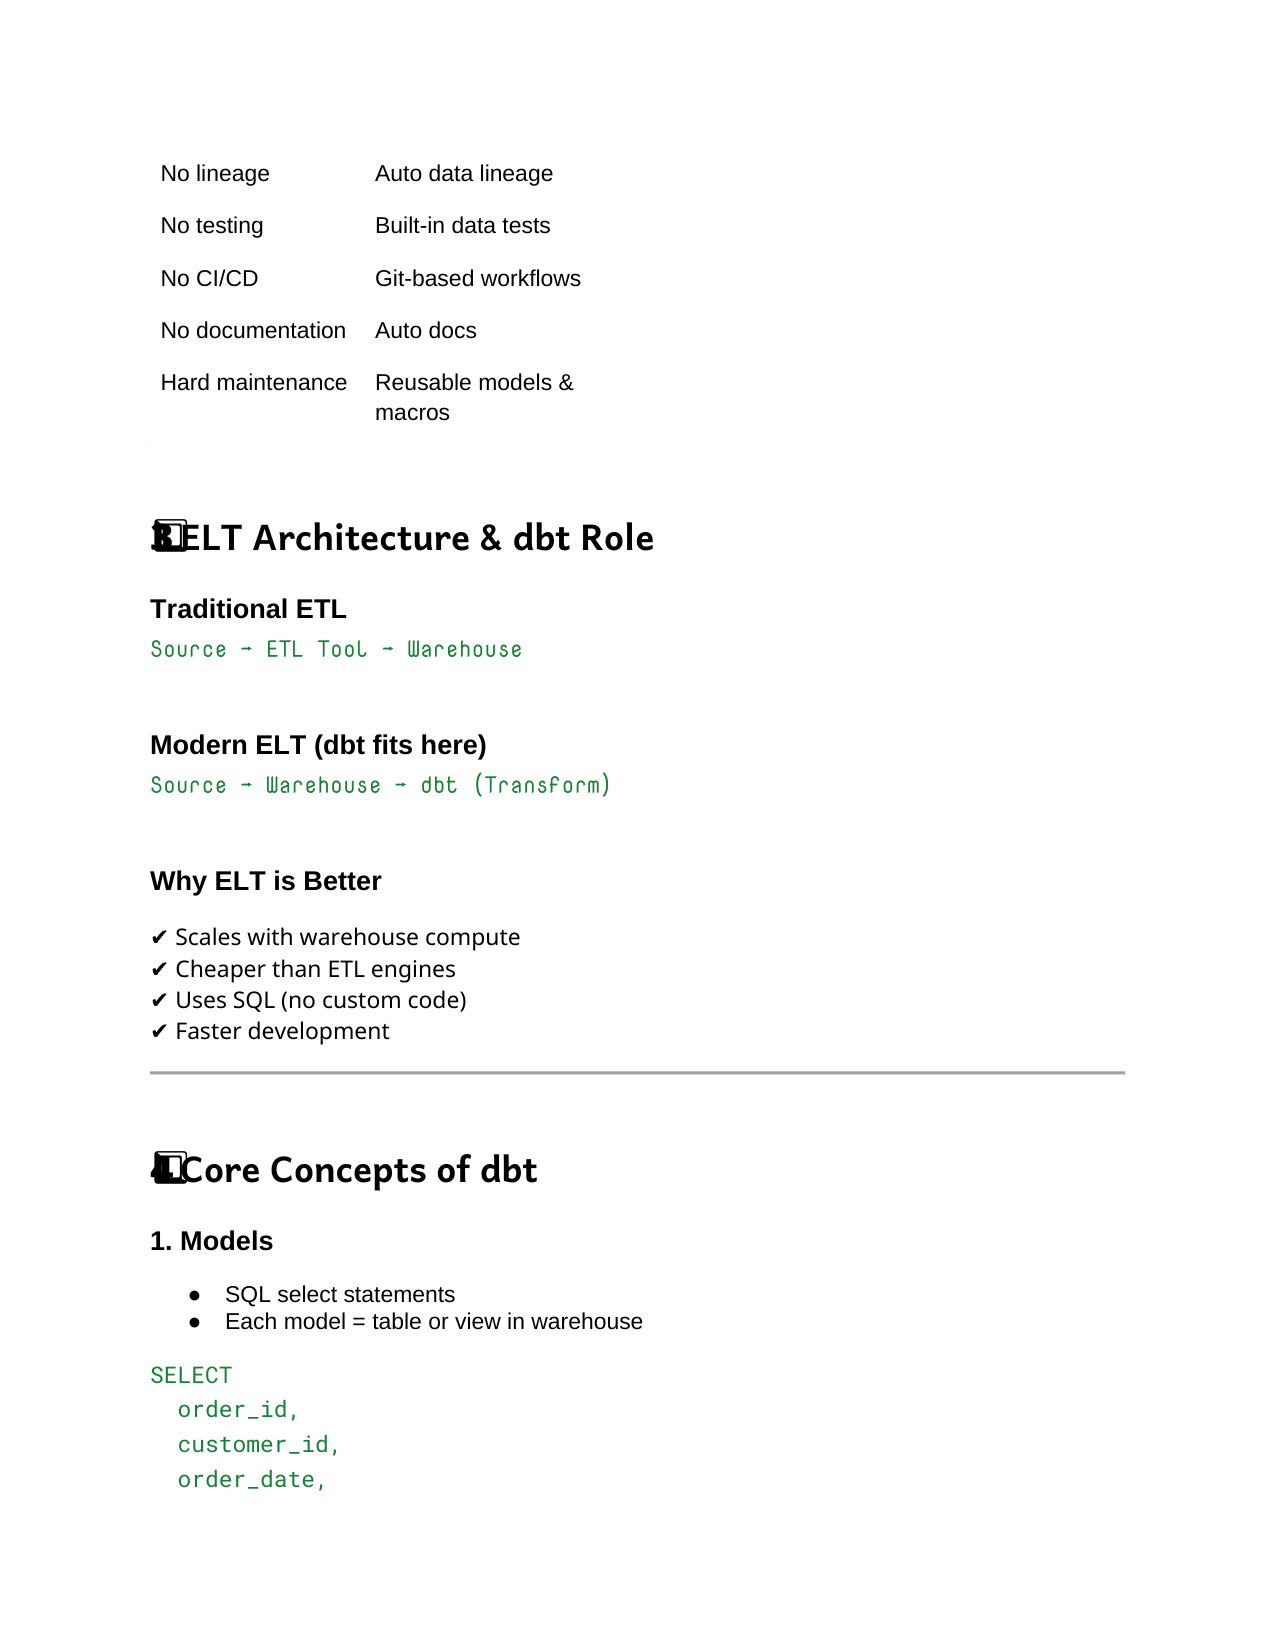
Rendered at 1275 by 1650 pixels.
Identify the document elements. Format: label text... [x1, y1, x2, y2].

text SELECT [150, 1359, 1125, 1389]
text order_date, [150, 1463, 1125, 1493]
subtitle Why ELT is Better [150, 865, 1125, 896]
subtitle Traditional ETL [150, 593, 1125, 625]
list Each model = table or view in warehouse [187, 1308, 1125, 1334]
text Source → ETL Tool → Warehouse [150, 633, 1125, 665]
list SQL select statements [187, 1281, 1125, 1308]
text customer_id, [150, 1428, 1125, 1459]
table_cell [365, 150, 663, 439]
subtitle 4️⃣ Core Concepts of dbt [150, 1139, 1125, 1196]
subtitle 1. Models [150, 1225, 1125, 1256]
subtitle Modern ELT (dbt fits here) [150, 729, 1125, 761]
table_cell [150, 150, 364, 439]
subtitle 3️⃣ ELT Architecture & dbt Role [150, 507, 1125, 564]
text Source → Warehouse → dbt (Transform) [150, 769, 1125, 801]
text order_id, [150, 1394, 1125, 1424]
text ✔ Scales with warehouse compute ✔ Cheaper than ETL engines ✔ Uses SQL (no custom code) ✔ Faster development [150, 921, 1125, 1046]
